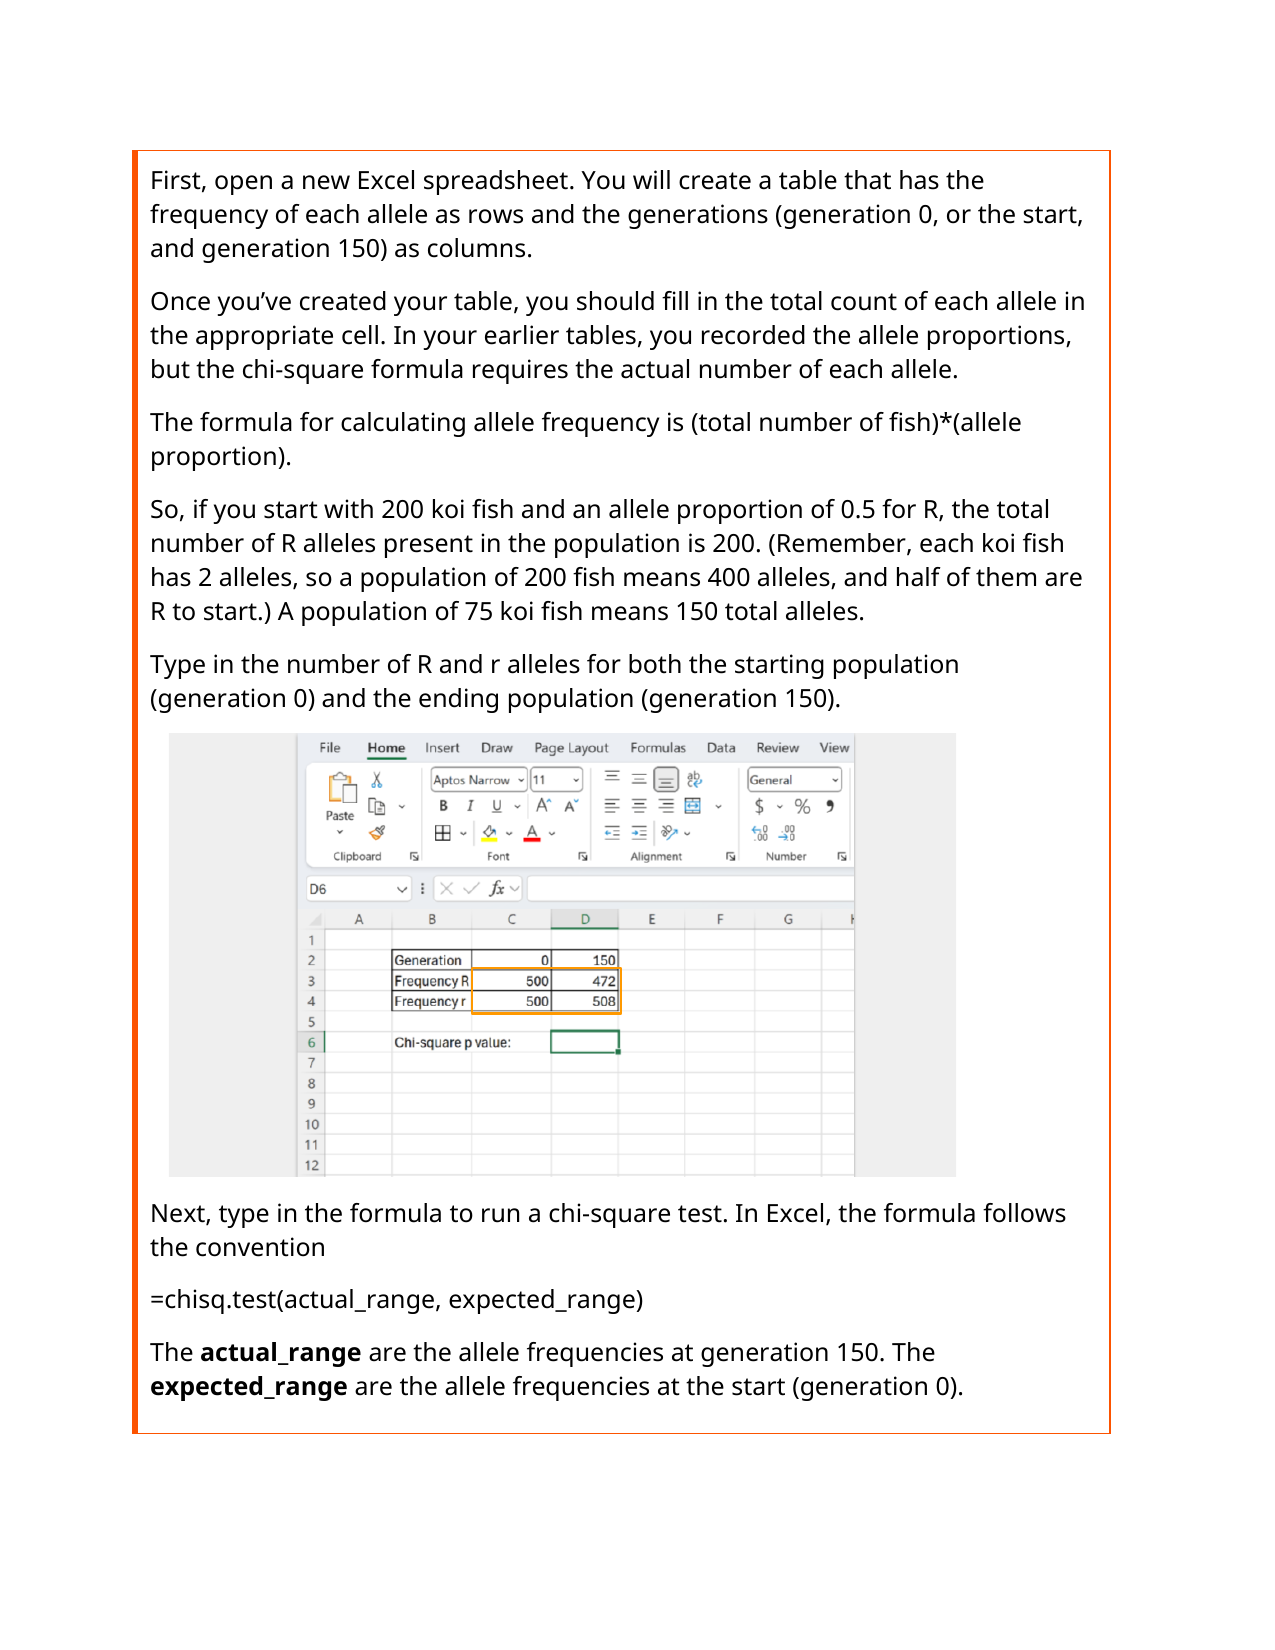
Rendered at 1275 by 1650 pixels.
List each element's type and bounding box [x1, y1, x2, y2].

picture [168, 733, 957, 1177]
table_cell [138, 151, 1109, 1433]
